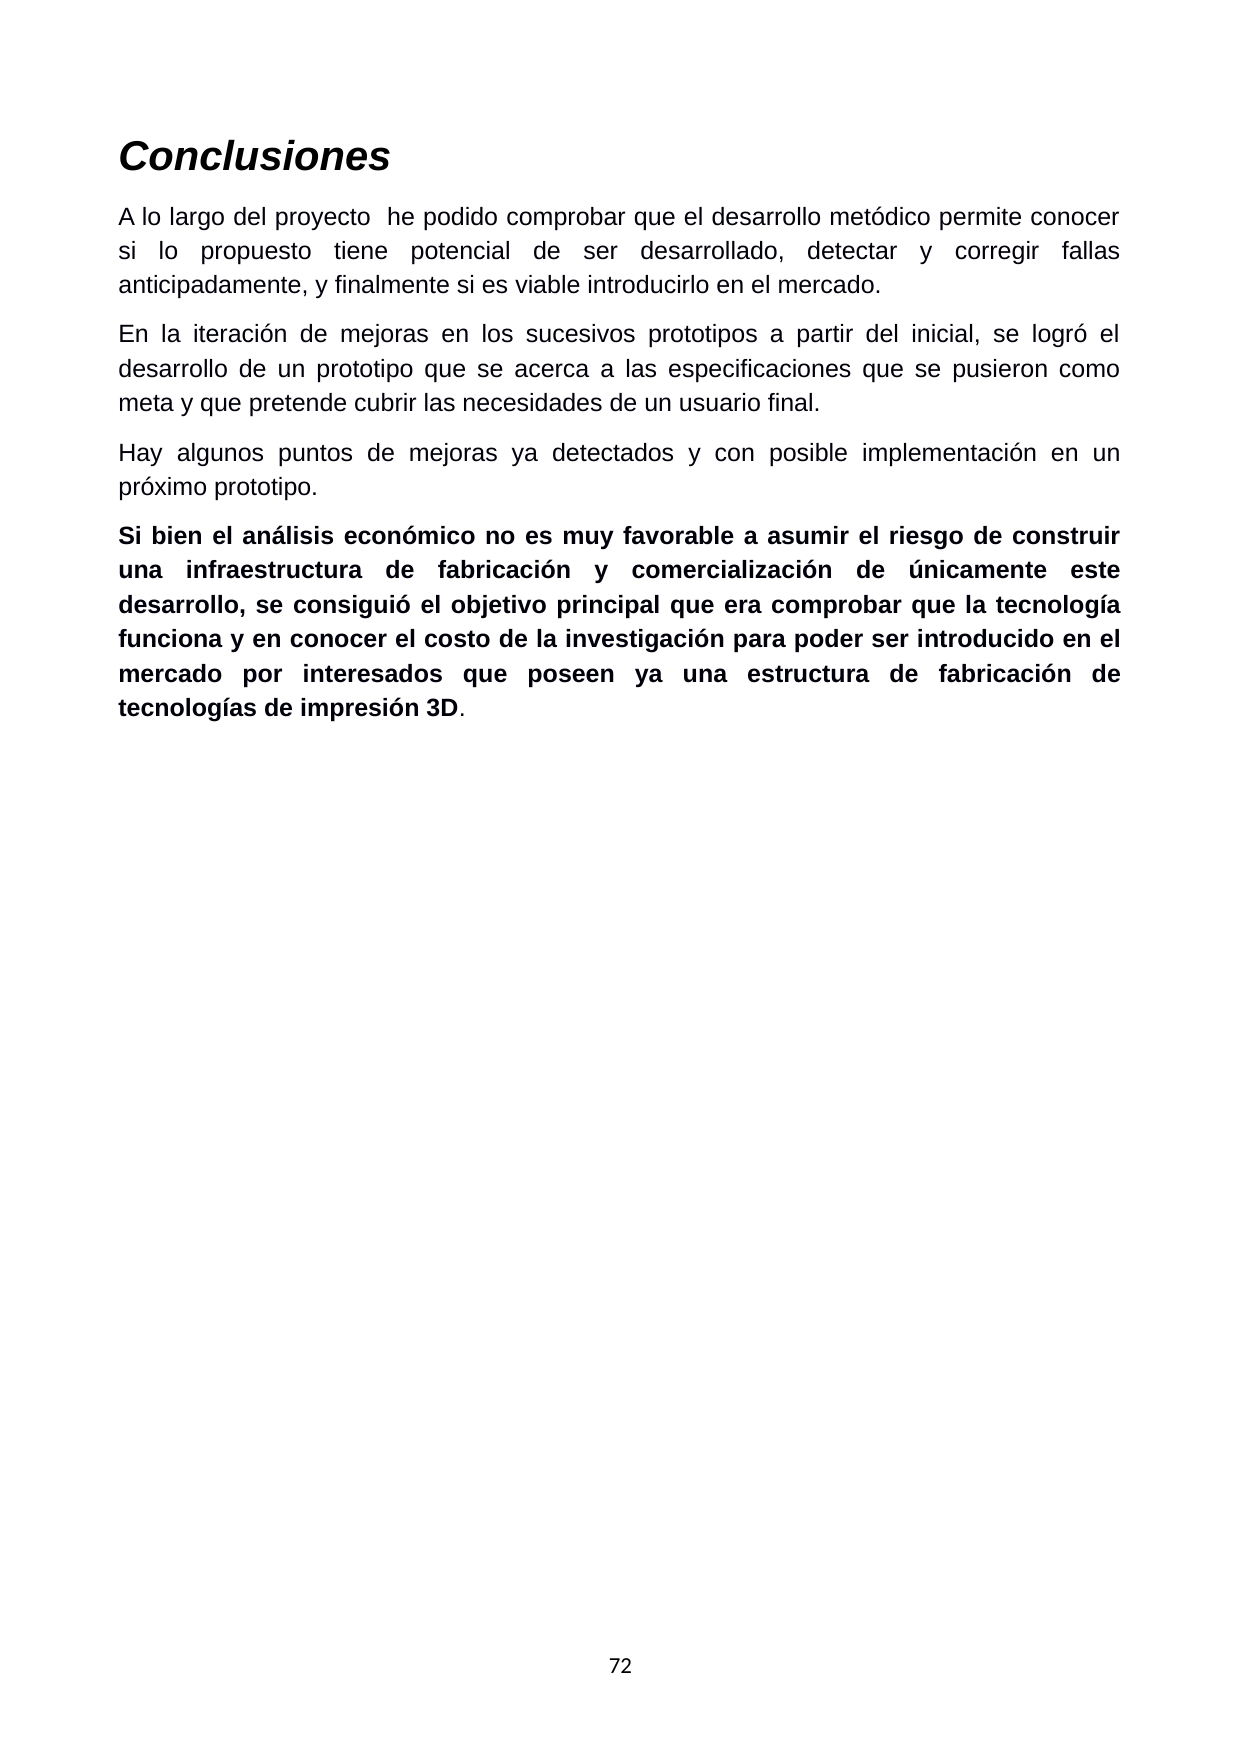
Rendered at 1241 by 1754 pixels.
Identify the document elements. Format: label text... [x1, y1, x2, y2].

text Si bien el análisis económico no es muy favorable a asumir el riesgo de construir una infraestructura de fabricación y comercialización de únicamente este desarrollo, se consiguió el objetivo principal que era comprobar que la tecnología funciona y en conocer el costo de la investigación para poder ser introducido en el mercado por interesados que poseen ya una estructura de fabricación de tecnologías de impresión 3D. [118, 521, 1122, 722]
text Hay algunos puntos de mejoras ya detectados y con posible implementación en un próximo prototipo. [118, 437, 1122, 501]
subtitle Conclusiones [118, 131, 1122, 179]
text En la iteración de mejoras en los sucesivos prototipos a partir del inicial, se logró el desarrollo de un prototipo que se acerca a las especificaciones que se pusieron como meta y que pretende cubrir las necesidades de un usuario final. [118, 319, 1122, 417]
text A lo largo del proyecto he podido comprobar que el desarrollo metódico permite conocer si lo propuesto tiene potencial de ser desarrollado, detectar y corregir fallas anticipadamente, y finalmente si es viable introducirlo en el mercado. [118, 201, 1122, 299]
